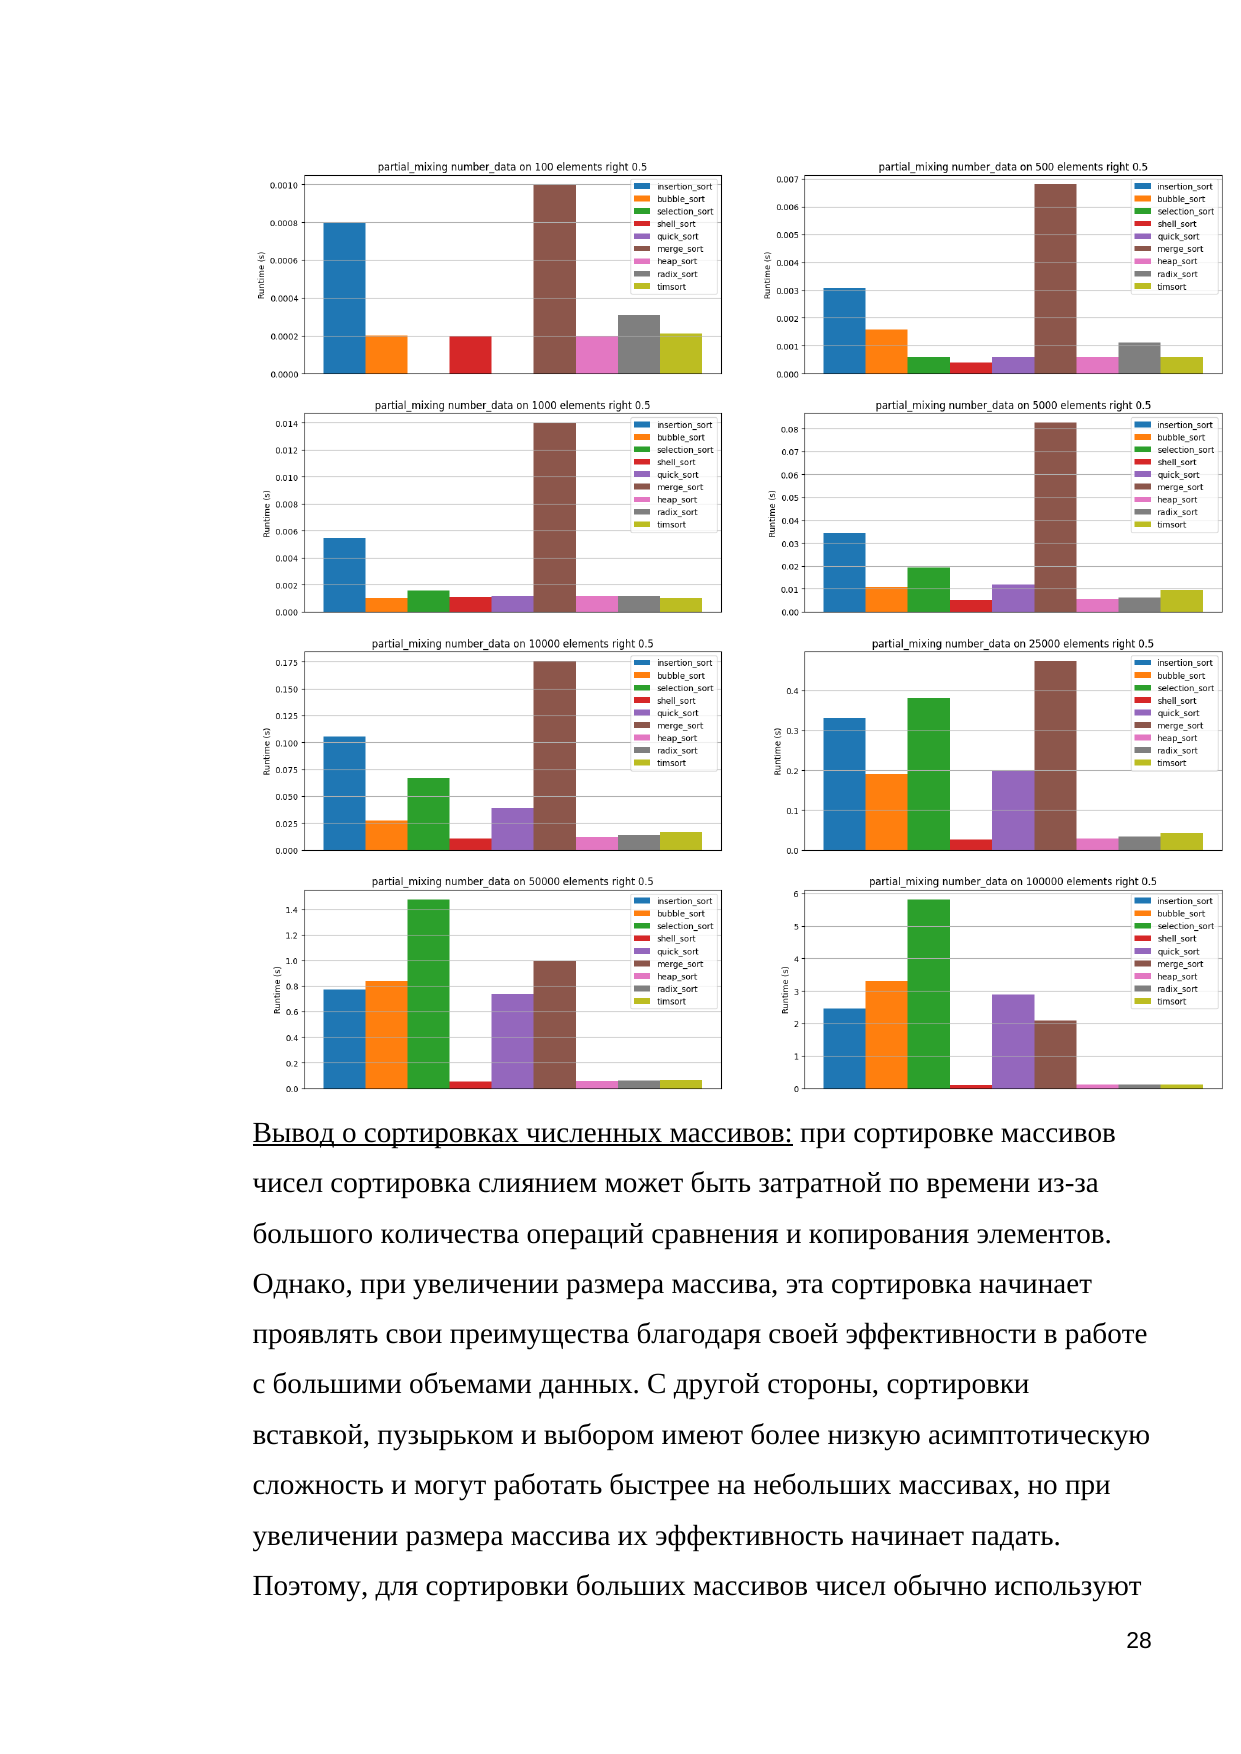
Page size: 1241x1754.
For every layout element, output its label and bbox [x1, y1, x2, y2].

picture [252, 156, 1227, 1099]
list [215, 157, 1152, 1601]
